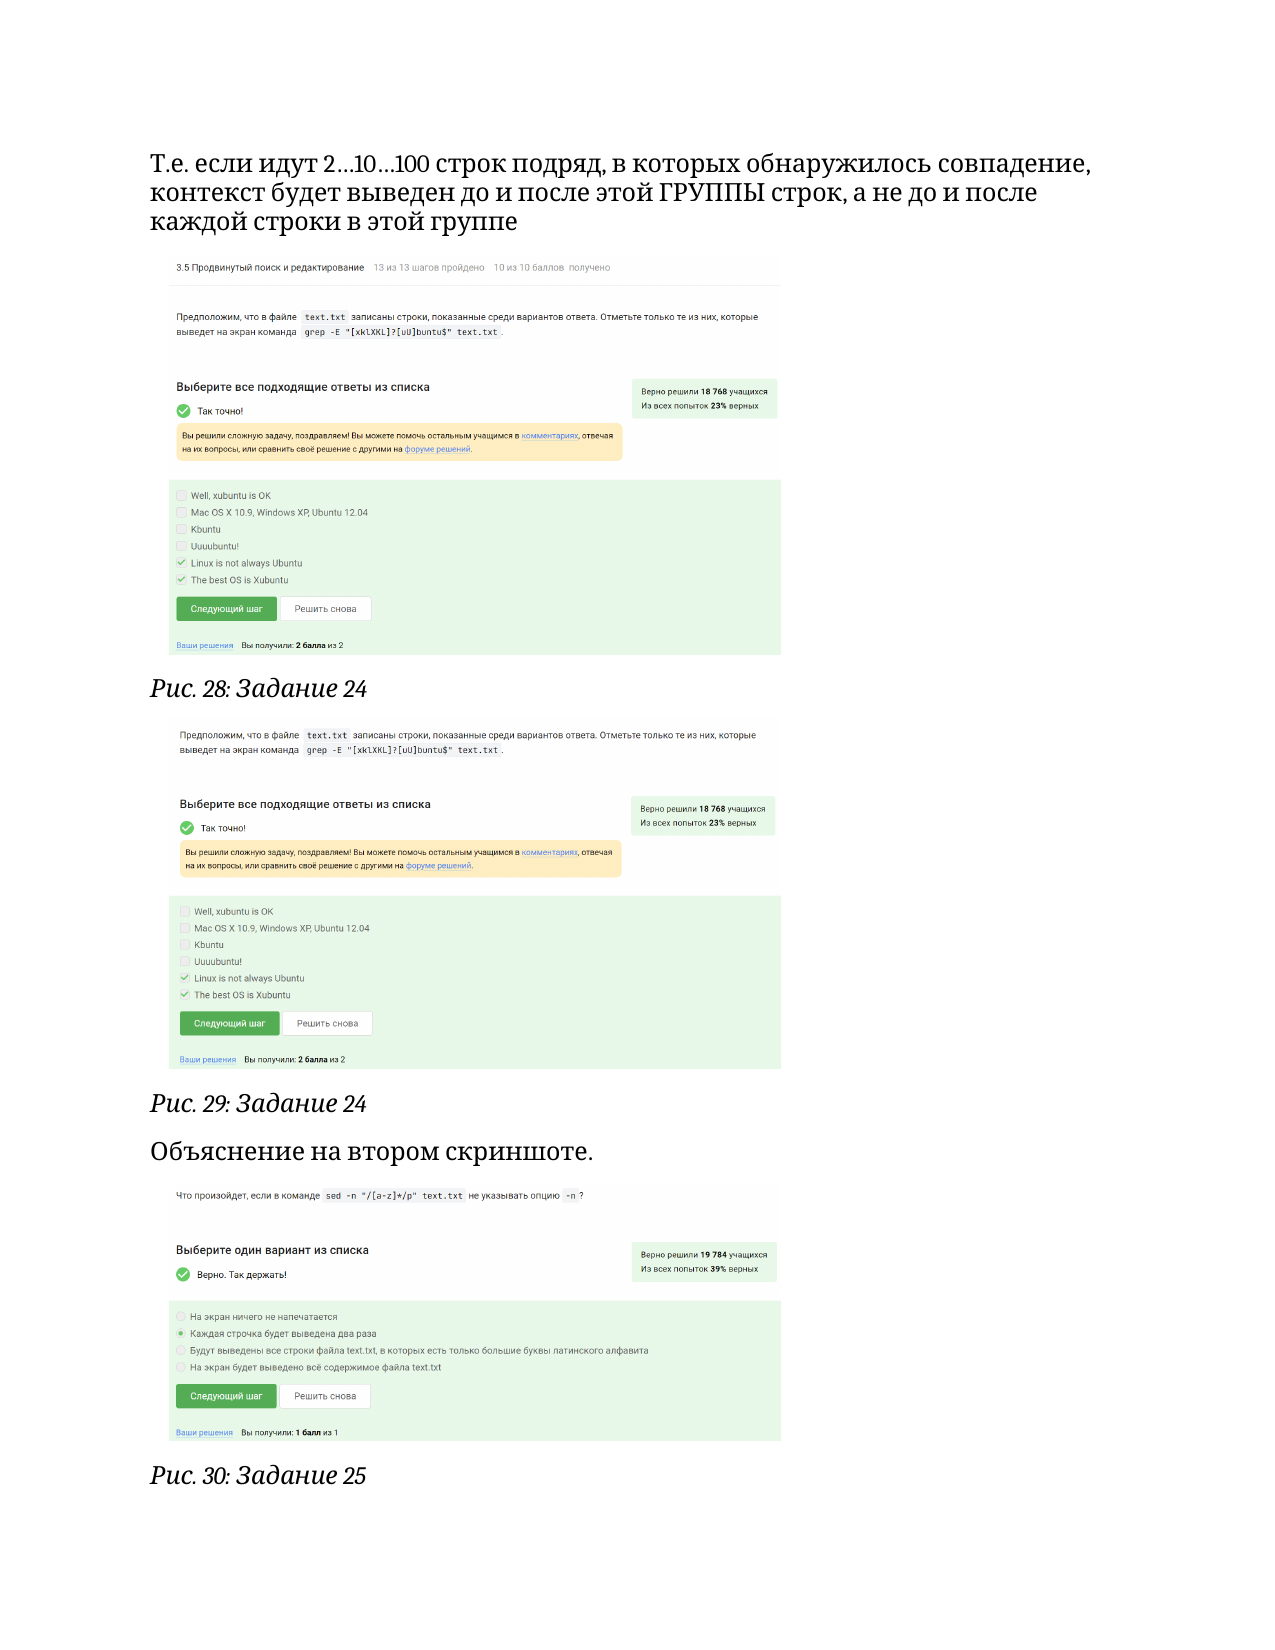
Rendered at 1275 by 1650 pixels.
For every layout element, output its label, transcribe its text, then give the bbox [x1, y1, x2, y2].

text Рис. 30: Задание 25 [150, 1462, 1125, 1491]
picture [168, 255, 782, 655]
picture [168, 716, 782, 1069]
picture [168, 1185, 782, 1441]
text Рис. 28: Задание 24 [150, 675, 1125, 704]
text Объяснение на втором скриншоте. [150, 1137, 1125, 1166]
text Т.е. если идут 2…10…100 строк подряд, в которых обнаружилось совпадение, контекст будет выведен до и после этой ГРУППЫ строк, а не до и после каждой строки в этой группе [150, 150, 1125, 236]
text Рис. 29: Задание 24 [150, 1090, 1125, 1119]
